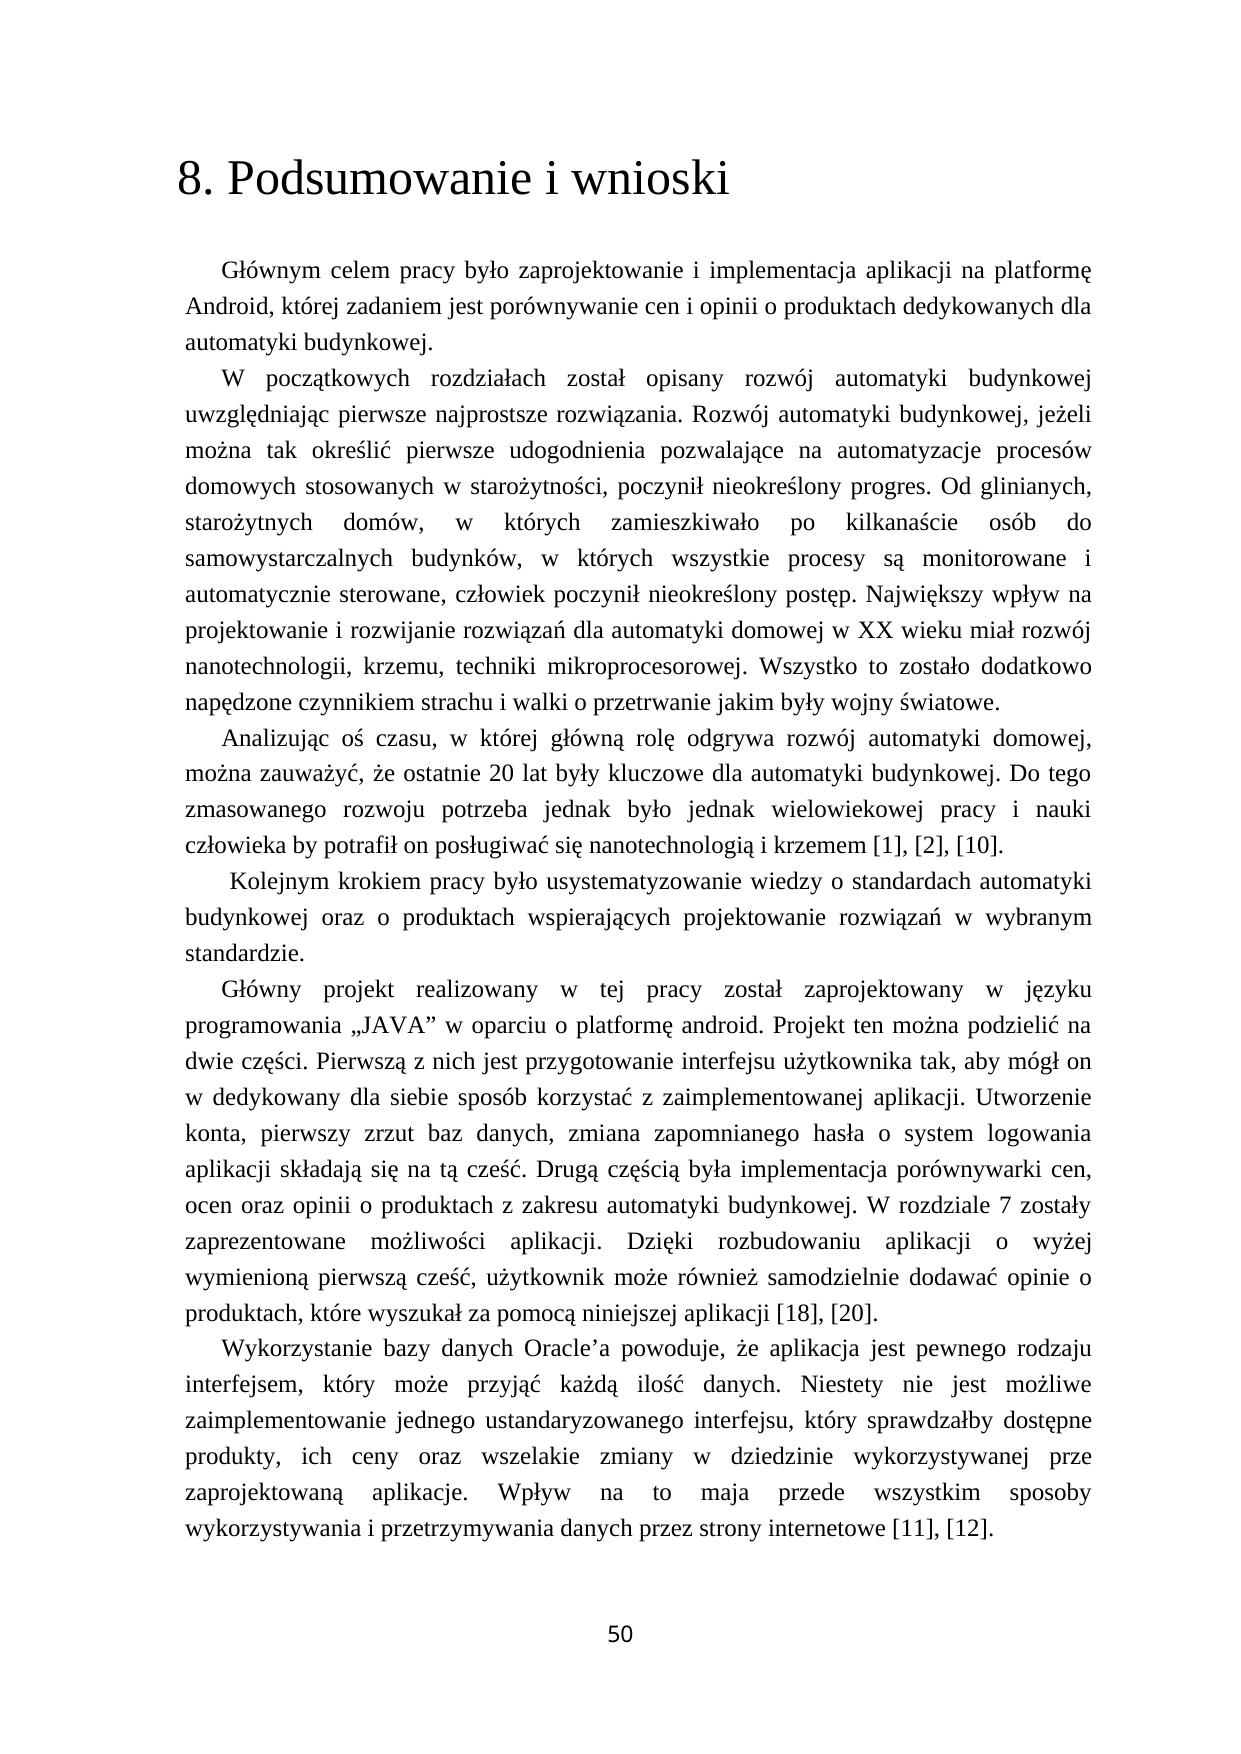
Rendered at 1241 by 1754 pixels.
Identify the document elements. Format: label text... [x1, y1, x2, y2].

text Kolejnym krokiem pracy było usystematyzowanie wiedzy o standardach automatyki budynkowej oraz o produktach wspierających projektowanie rozwiązań w wybranym standardzie. [185, 866, 1093, 967]
text Analizując oś czasu, w której główną rolę odgrywa rozwój automatyki domowej, można zauważyć, że ostatnie 20 lat były kluczowe dla automatyki budynkowej. Do tego zmasowanego rozwoju potrzeba jednak było jednak wielowiekowej pracy i nauki człowieka by potrafił on posługiwać się nanotechnologią i krzemem [1], [2], [10]. [185, 723, 1093, 859]
subtitle 8. Podsumowanie i wnioski [177, 148, 1093, 205]
text Główny projekt realizowany w tej pracy został zaprojektowany w języku programowania „JAVA” w oparciu o platformę android. Projekt ten można podzielić na dwie części. Pierwszą z nich jest przygotowanie interfejsu użytkownika tak, aby mógł on w dedykowany dla siebie sposób korzystać z zaimplementowanej aplikacji. Utworzenie konta, pierwszy zrzut baz danych, zmiana zapomnianego hasła o system logowania aplikacji składają się na tą cześć. Drugą częścią była implementacja porównywarki cen, ocen oraz opinii o produktach z zakresu automatyki budynkowej. W rozdziale 7 zostały zaprezentowane możliwości aplikacji. Dzięki rozbudowaniu aplikacji o wyżej wymienioną pierwszą cześć, użytkownik może również samodzielnie dodawać opinie o produktach, które wyszukał za pomocą niniejszej aplikacji [18], [20]. [185, 974, 1093, 1326]
text Wykorzystanie bazy danych Oracle’a powoduje, że aplikacja jest pewnego rodzaju interfejsem, który może przyjąć każdą ilość danych. Niestety nie jest możliwe zaimplementowanie jednego ustandaryzowanego interfejsu, który sprawdzałby dostępne produkty, ich ceny oraz wszelakie zmiany w dziedzinie wykorzystywanej prze zaprojektowaną aplikacje. Wpływ na to maja przede wszystkim sposoby wykorzystywania i przetrzymywania danych przez strony internetowe [11], [12]. [185, 1333, 1093, 1542]
text W początkowych rozdziałach został opisany rozwój automatyki budynkowej uwzględniając pierwsze najprostsze rozwiązania. Rozwój automatyki budynkowej, jeżeli można tak określić pierwsze udogodnienia pozwalające na automatyzacje procesów domowych stosowanych w starożytności, poczynił nieokreślony progres. Od glinianych, starożytnych domów, w których zamieszkiwało po kilkanaście osób do samowystarczalnych budynków, w których wszystkie procesy są monitorowane i automatycznie sterowane, człowiek poczynił nieokreślony postęp. Największy wpływ na projektowanie i rozwijanie rozwiązań dla automatyki domowej w XX wieku miał rozwój nanotechnologii, krzemu, techniki mikroprocesorowej. Wszystko to zostało dodatkowo napędzone czynnikiem strachu i walki o przetrwanie jakim były wojny światowe. [185, 363, 1093, 715]
text Głównym celem pracy było zaprojektowanie i implementacja aplikacji na platformę Android, której zadaniem jest porównywanie cen i opinii o produktach dedykowanych dla automatyki budynkowej. [185, 255, 1093, 356]
